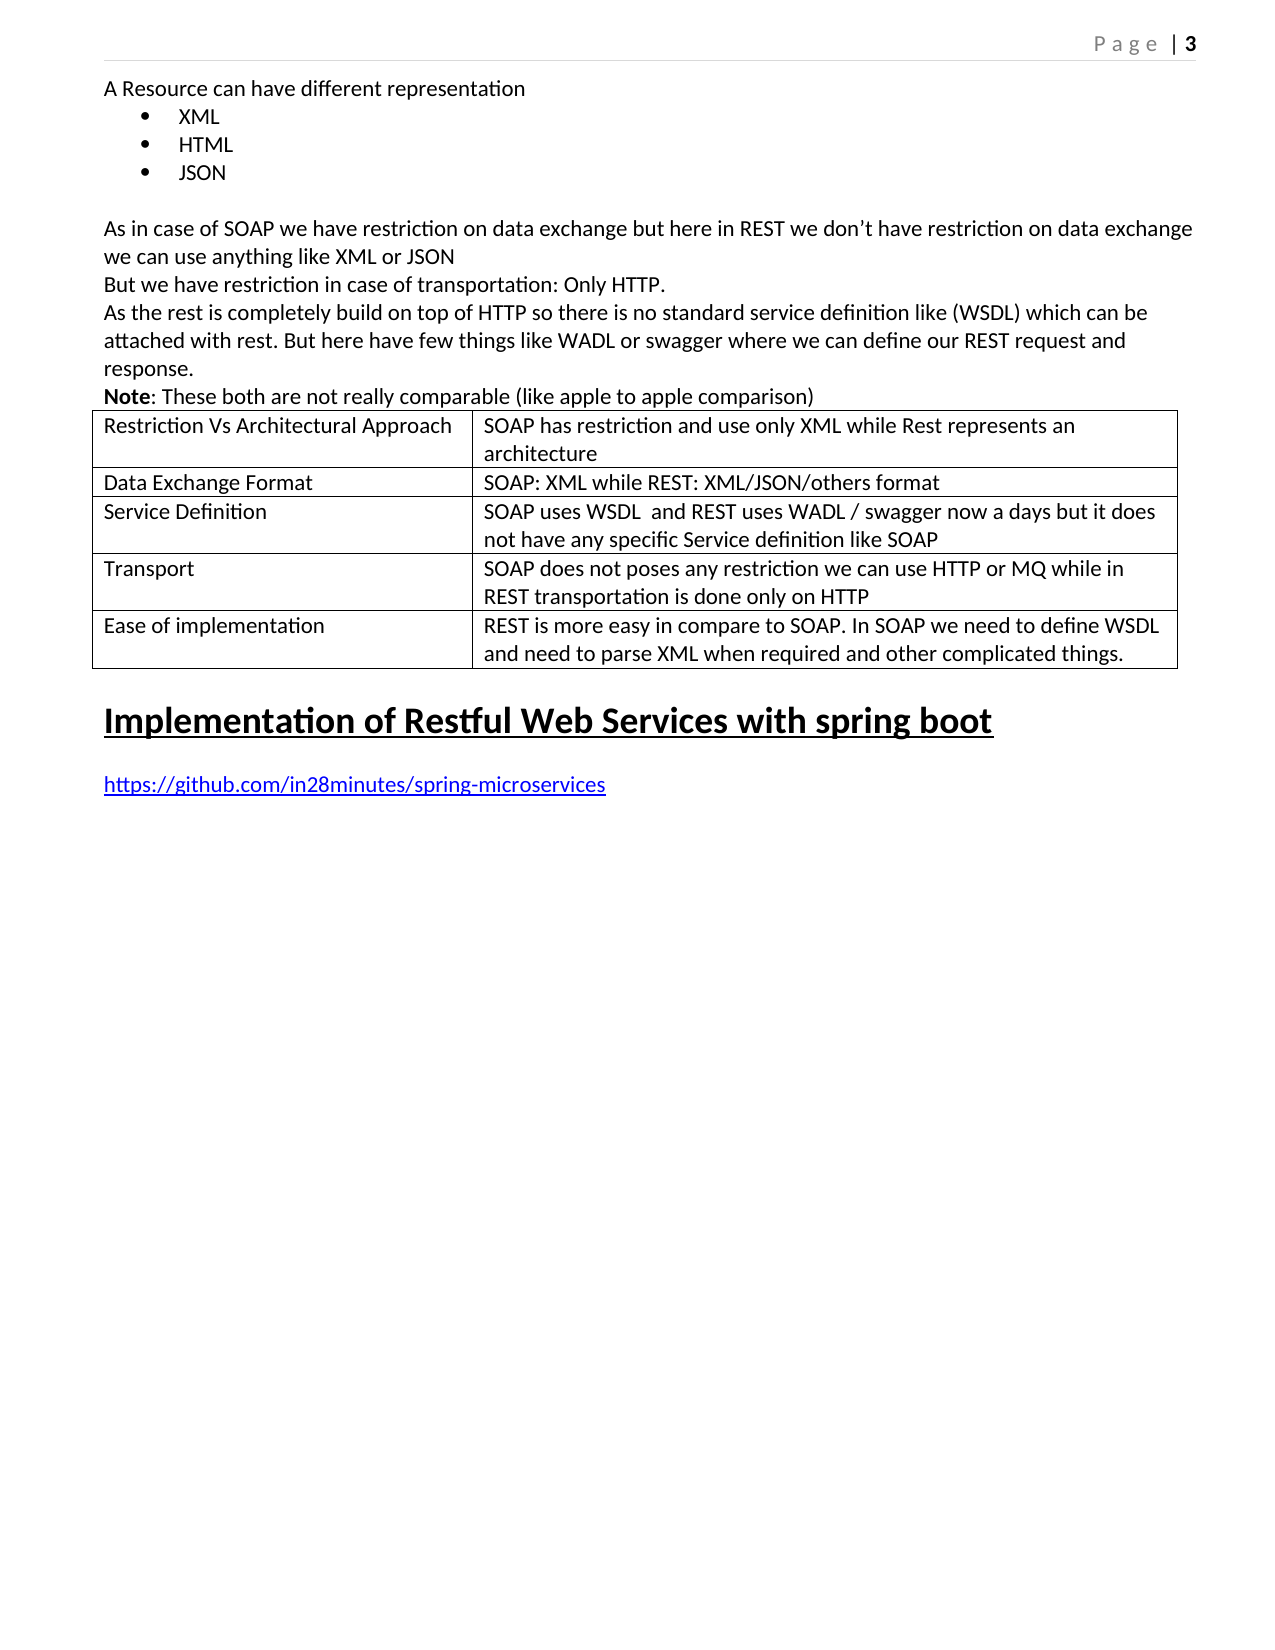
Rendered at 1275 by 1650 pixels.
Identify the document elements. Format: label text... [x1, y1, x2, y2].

table_cell Ease of implementation [93, 611, 472, 667]
text Implementation of Restful Web Services with spring boot [103, 697, 1196, 742]
text But we have restriction in case of transportation: Only HTTP. [103, 270, 1196, 298]
text As the rest is completely build on top of HTTP so there is no standard service definition like (WSDL) which can be attached with rest. But here have few things like WADL or swagger where we can define our REST request and response. [103, 298, 1196, 382]
list JSON [141, 158, 1196, 186]
table_cell SOAP: XML while REST: XML/JSON/others format [473, 468, 1177, 496]
table_header SOAP has restriction and use only XML while Rest represents an architecture [473, 411, 1177, 467]
table_cell SOAP uses WSDL and REST uses WADL / swagger now a days but it does not have any specific Service definition like SOAP [473, 497, 1177, 553]
text As in case of SOAP we have restriction on data exchange but here in REST we don’t have restriction on data exchange we can use anything like XML or JSON [103, 214, 1196, 270]
text https://github.com/in28minutes/spring-microservices [103, 770, 1196, 798]
table_cell REST is more easy in compare to SOAP. In SOAP we need to define WSDL and need to parse XML when required and other complicated things. [473, 611, 1177, 667]
table_cell Service Definition [93, 497, 472, 553]
table_cell Transport [93, 554, 472, 610]
list HTML [141, 130, 1196, 158]
table_header Restriction Vs Architectural Approach [93, 411, 472, 467]
text Note: These both are not really comparable (like apple to apple comparison) [103, 382, 1196, 410]
list XML [141, 102, 1196, 130]
table_cell SOAP does not poses any restriction we can use HTTP or MQ while in REST transportation is done only on HTTP [473, 554, 1177, 610]
table_cell Data Exchange Format [93, 468, 472, 496]
text A Resource can have different representation [103, 74, 1196, 102]
